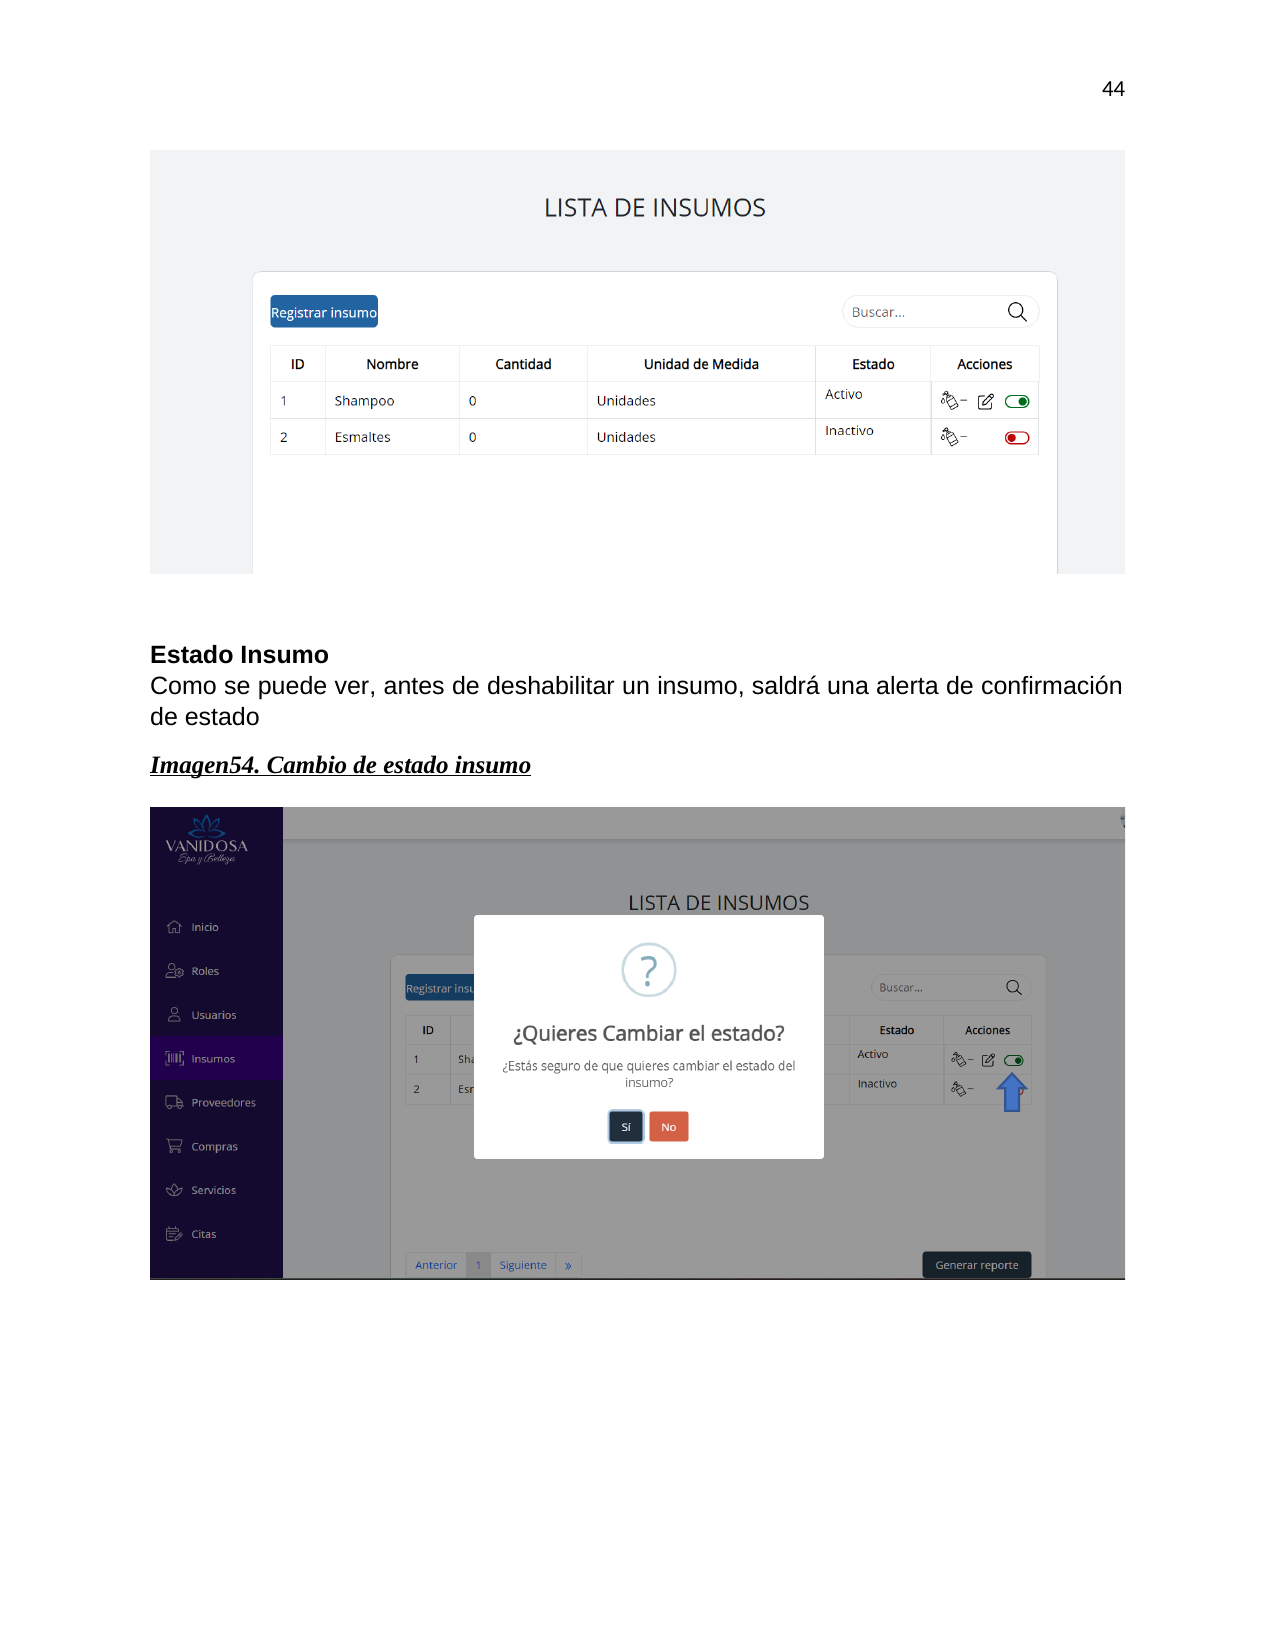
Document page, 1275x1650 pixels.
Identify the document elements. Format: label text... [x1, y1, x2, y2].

picture [150, 807, 1125, 1280]
picture [150, 150, 1125, 574]
subtitle Estado Insumo [150, 640, 1125, 669]
text Como se puede ver, antes de deshabilitar un insumo, saldrá una alerta de confirmación de estado [150, 671, 1125, 731]
text Imagen54. Cambio de estado insumo [150, 750, 1125, 779]
